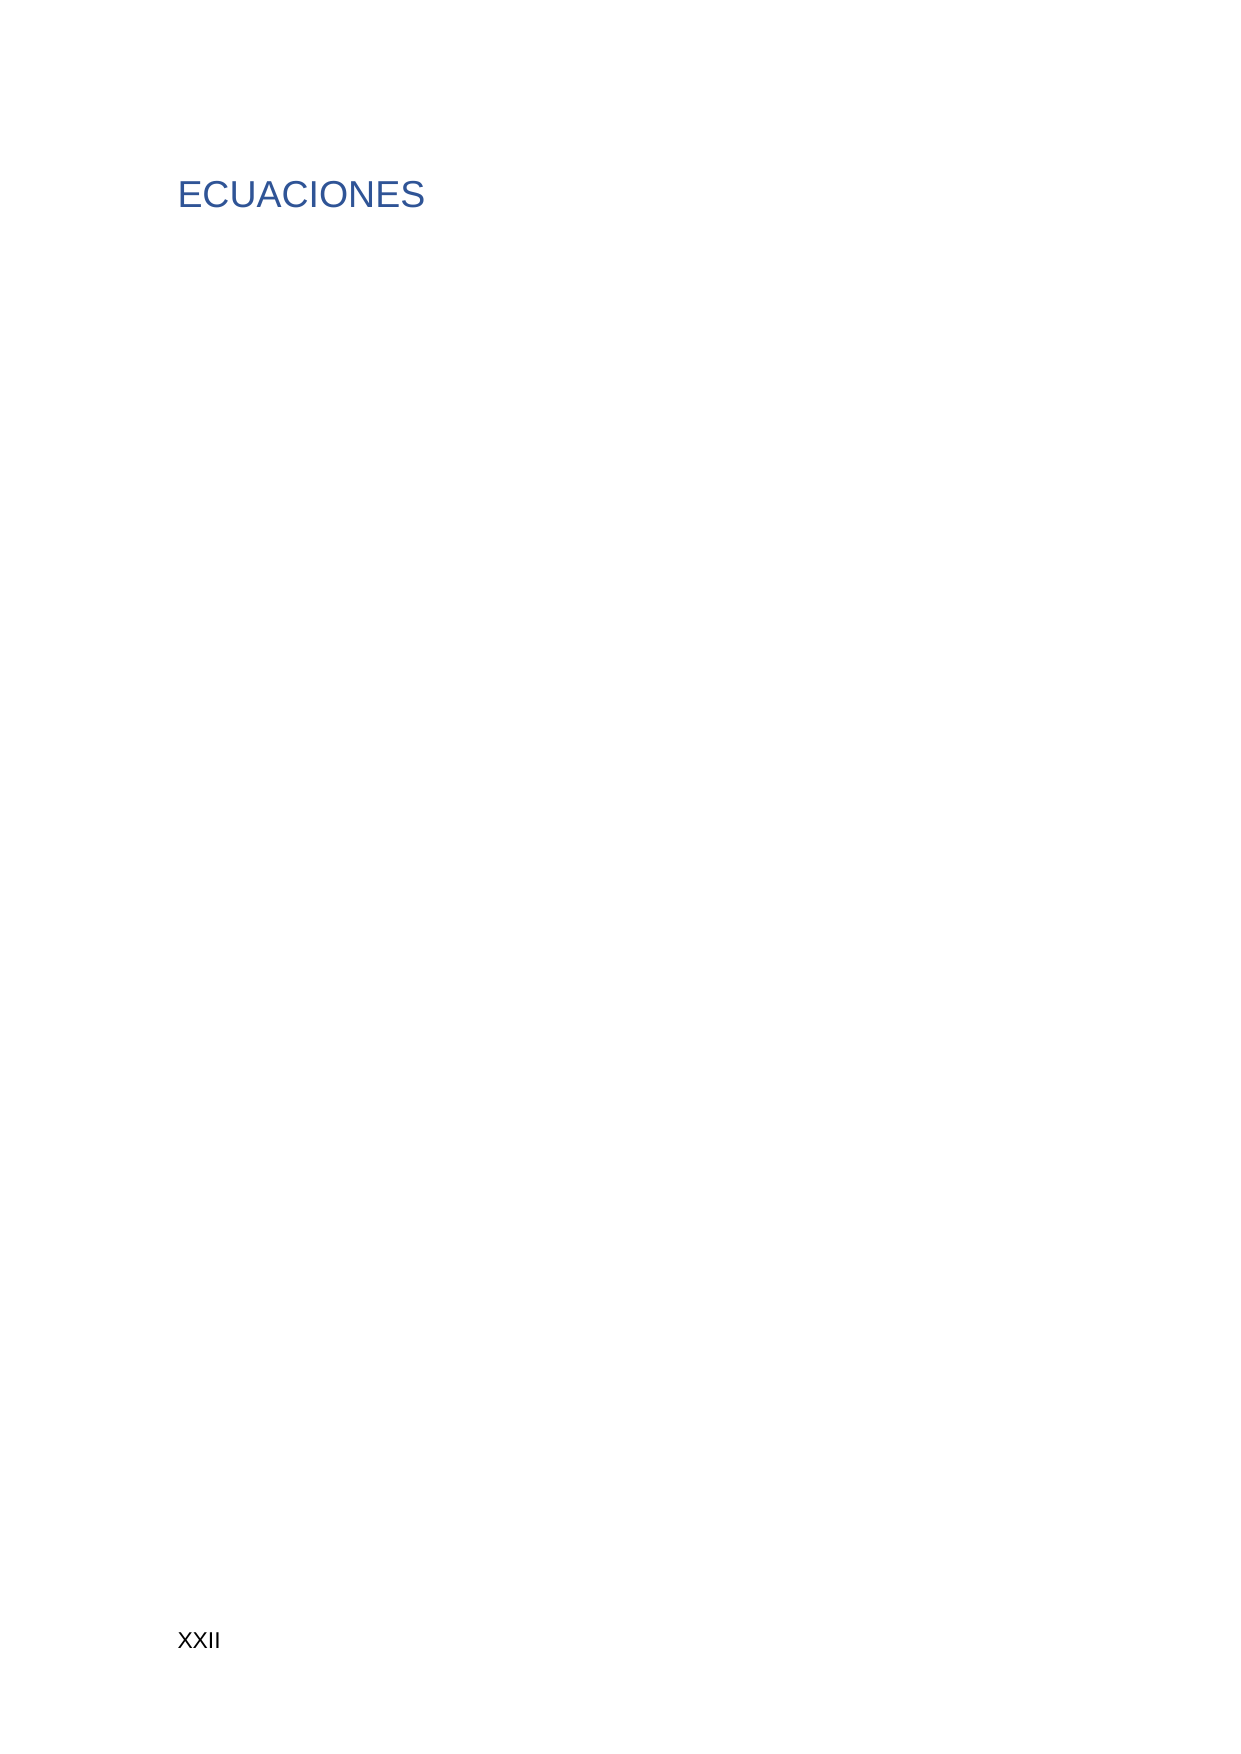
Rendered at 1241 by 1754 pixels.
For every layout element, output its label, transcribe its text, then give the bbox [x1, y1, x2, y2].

subtitle ECUACIONES [177, 173, 1063, 216]
